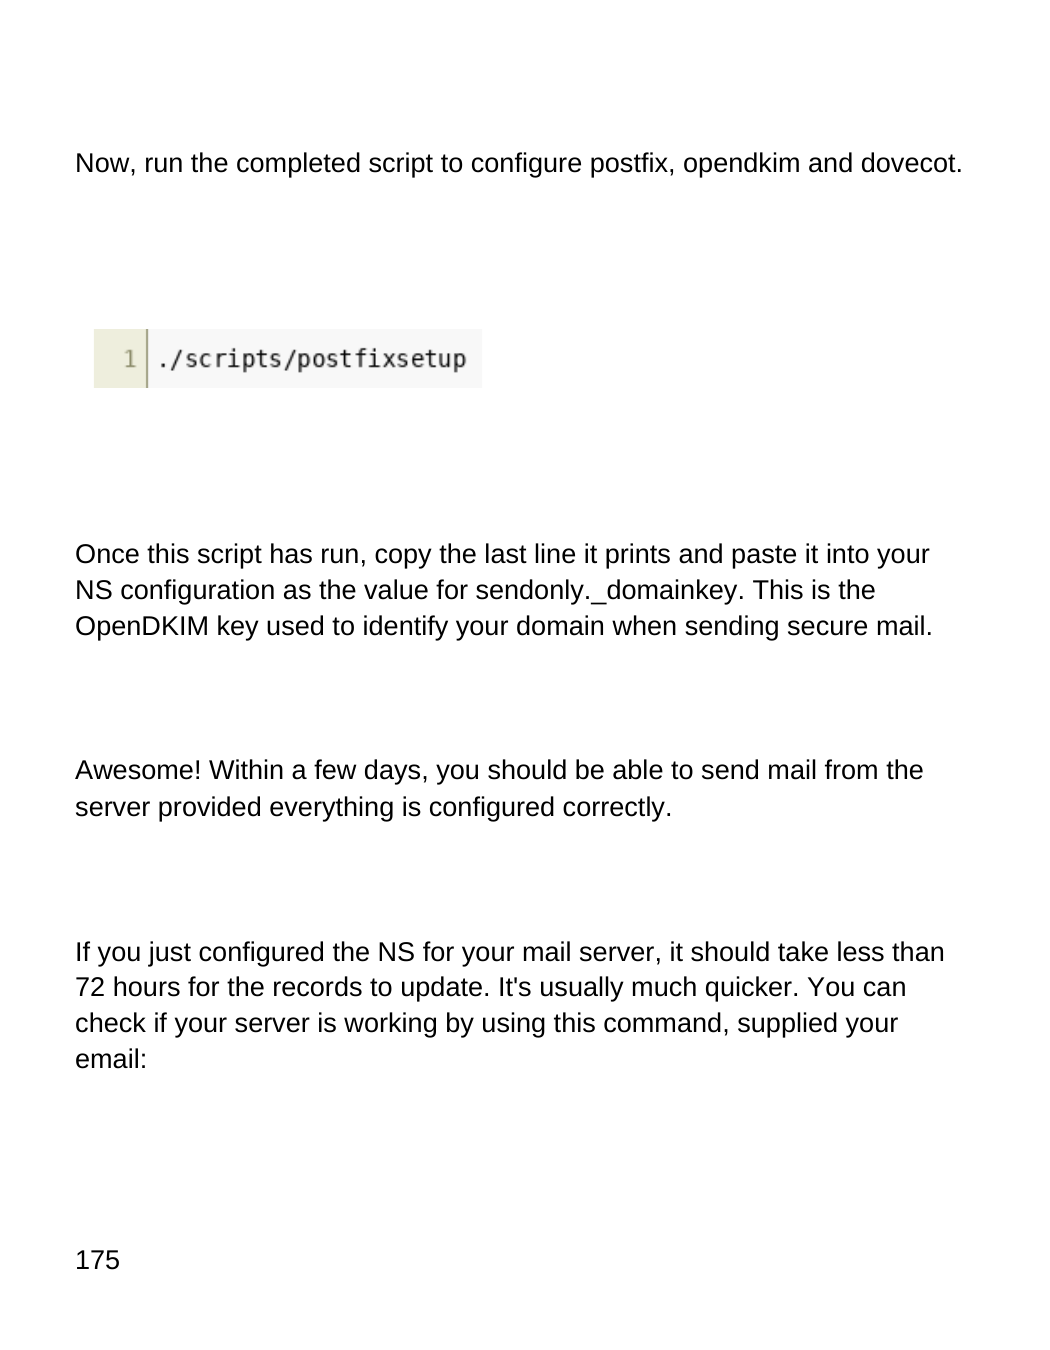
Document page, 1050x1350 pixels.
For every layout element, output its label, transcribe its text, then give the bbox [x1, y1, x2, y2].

picture [93, 329, 483, 388]
text Awesome! Within a few days, you should be able to send mail from the server provided everything is configured correctly. [75, 754, 975, 858]
text If you just configured the NS for your mail server, it should take less than 72 hours for the records to update. It's usually much quicker. You can check if your server is working by using this command, supplied your email: [75, 936, 975, 1111]
text Now, run the completed script to configure postfix, opendkim and dovecot. [75, 147, 975, 215]
text Once this script has run, copy the last line it prints and paste it into your NS configuration as the value for sendonly._domainkey. This is the OpenDKIM key used to identify your domain when sending secure mail. [75, 538, 975, 677]
